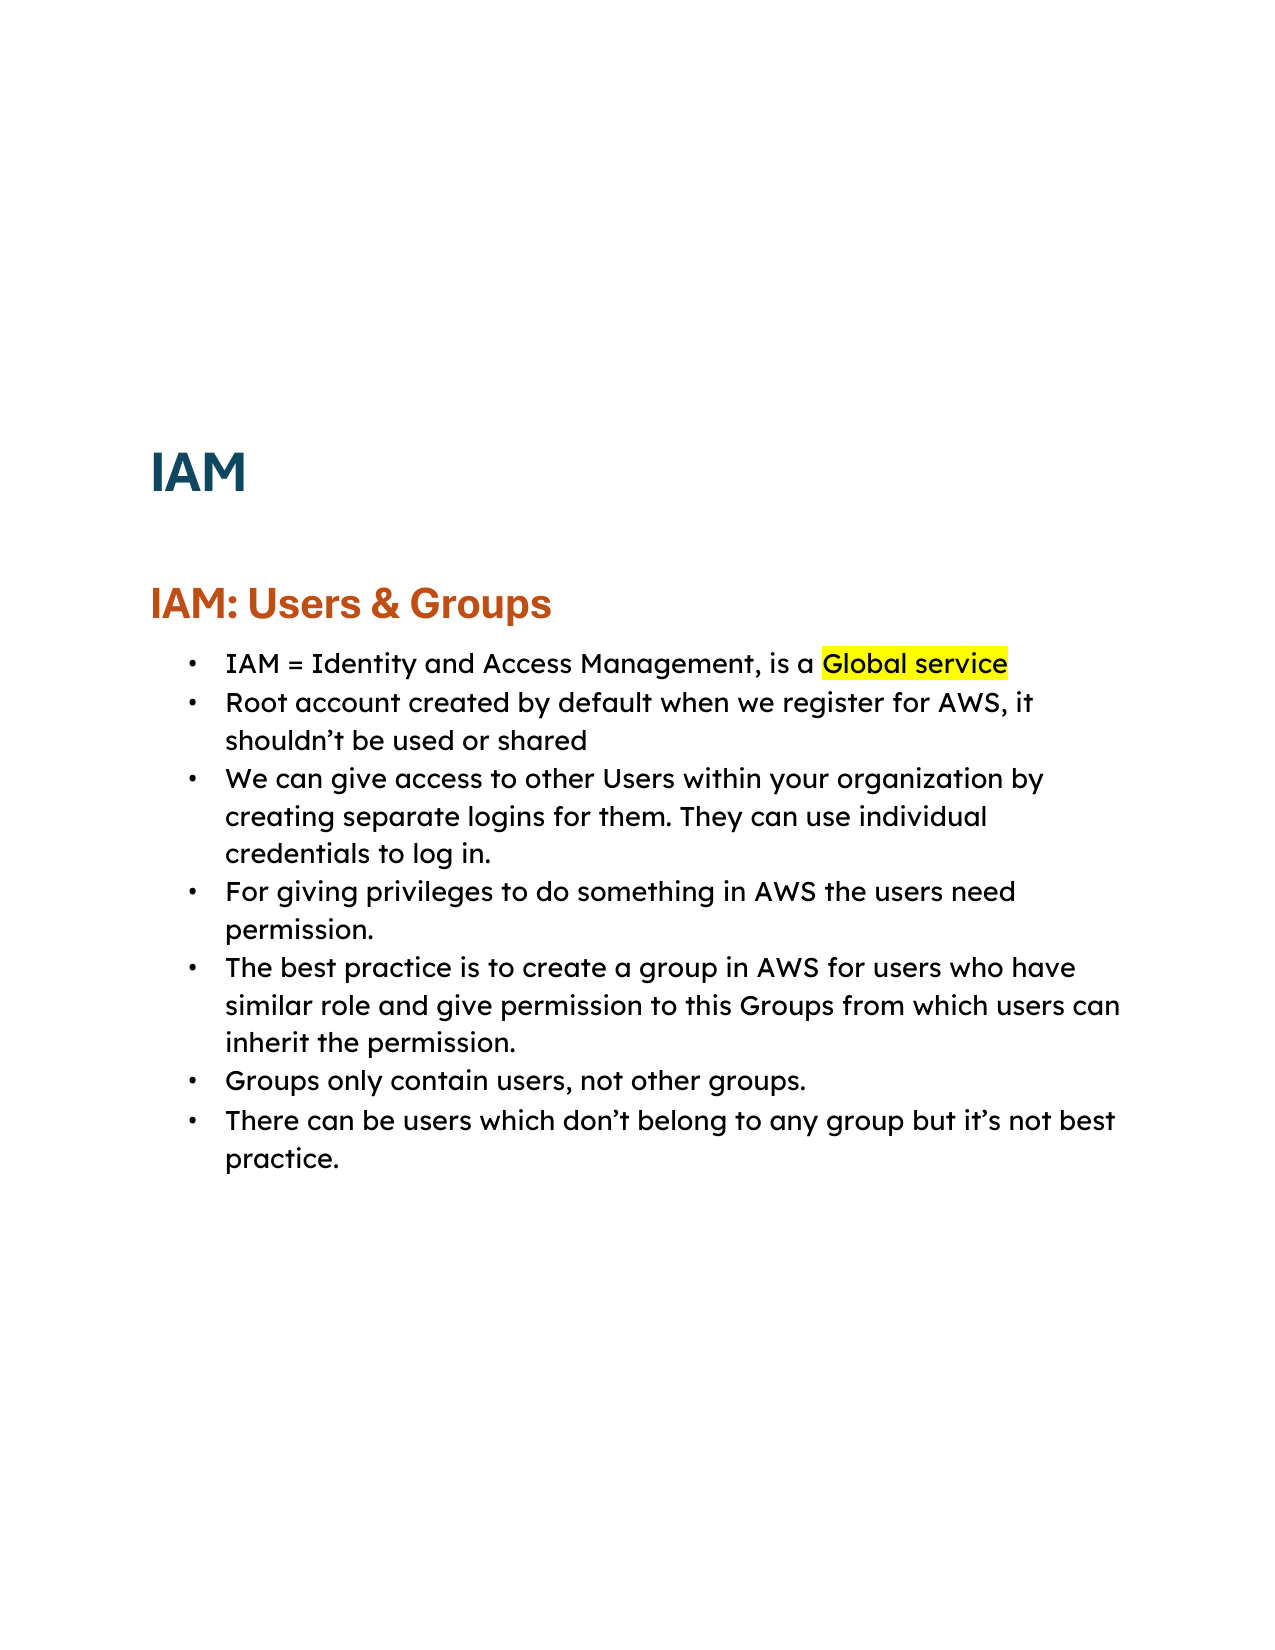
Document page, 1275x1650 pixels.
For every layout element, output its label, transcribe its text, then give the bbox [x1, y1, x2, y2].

subtitle IAM: Users & Groups [150, 575, 1125, 631]
list Root account created by default when we register for AWS, it shouldn’t be used or shared [187, 684, 1125, 757]
list We can give access to other Users within your organization by creating separate logins for them. They can use individual credentials to log in. [187, 760, 1125, 870]
list Groups only contain users, not other groups. [187, 1062, 1125, 1098]
list There can be users which don’t belong to any group but it’s not best practice. [187, 1101, 1125, 1175]
list IAM = Identity and Access Management, is a Global service [187, 644, 1125, 681]
subtitle IAM [150, 437, 1125, 508]
list The best practice is to create a group in AWS for users who have similar role and give permission to this Groups from which users can inherit the permission. [187, 949, 1125, 1059]
list For giving privileges to do something in AWS the users need permission. [187, 873, 1125, 946]
